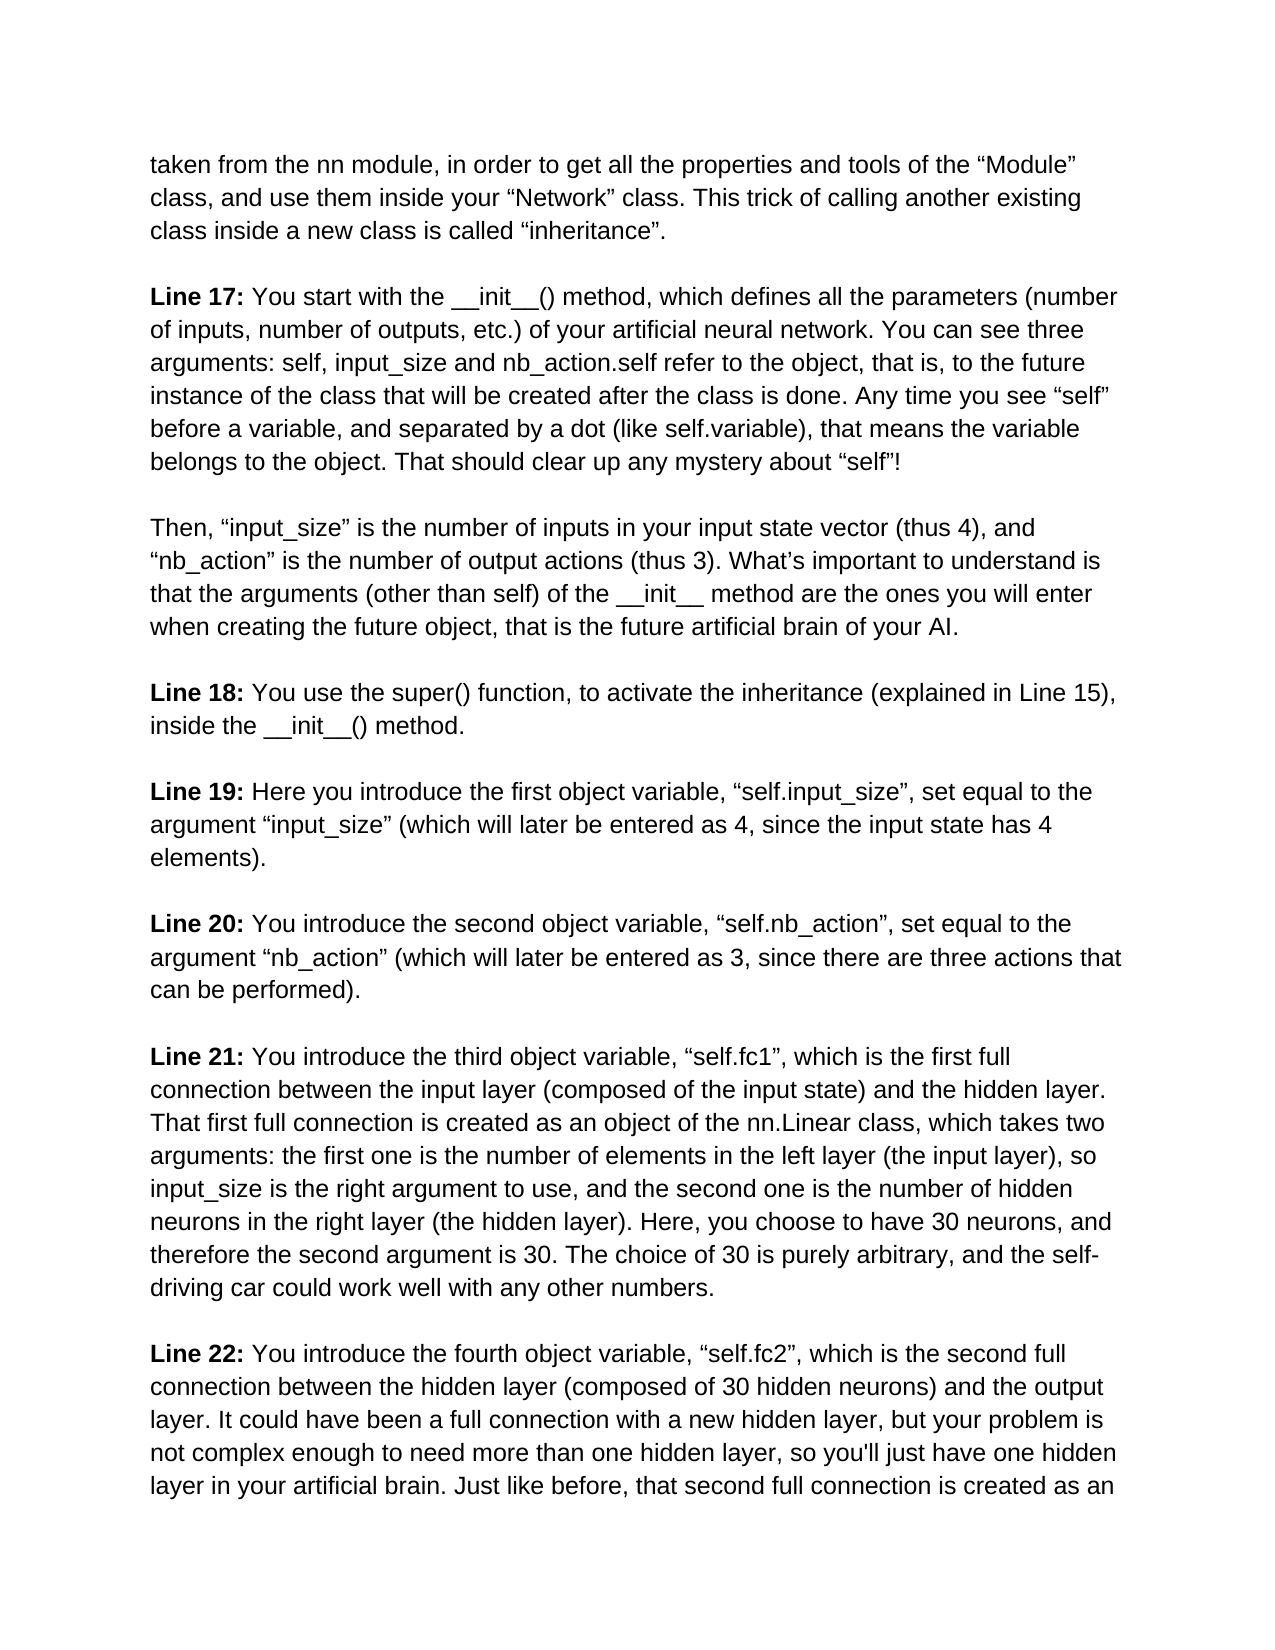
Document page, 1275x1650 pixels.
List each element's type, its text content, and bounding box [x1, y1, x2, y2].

text Line 17: You start with the __init__() method, which defines all the parameters (number of inputs, number of outputs, etc.) of your artificial neural network. You can see three arguments: self, input_size and nb_action.self refer to the object, that is, to the future instance of the class that will be created after the class is done. Any time you see “self” before a variable, and separated by a dot (like self.variable), that means the variable belongs to the object. That should clear up any mystery about “self”! [150, 282, 1125, 476]
text Line 21: You introduce the third object variable, “self.fc1”, which is the first full connection between the input layer (composed of the input state) and the hidden layer. That first full connection is created as an object of the nn.Linear class, which takes two arguments: the first one is the number of elements in the left layer (the input layer), so input_size is the right argument to use, and the second one is the number of hidden neurons in the right layer (the hidden layer). Here, you choose to have 30 neurons, and therefore the second argument is 30. The choice of 30 is purely arbitrary, and the self-driving car could work well with any other numbers. [150, 1042, 1125, 1301]
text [150, 150, 1125, 245]
text Line 19: Here you introduce the first object variable, “self.input_size”, set equal to the argument “input_size” (which will later be entered as 4, since the input state has 4 elements). [150, 777, 1125, 872]
text Line 18: You use the super() function, to activate the inheritance (explained in Line 15), inside the __init__() method. [150, 678, 1125, 740]
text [150, 1339, 1125, 1499]
text Line 20: You introduce the second object variable, “self.nb_action”, set equal to the argument “nb_action” (which will later be entered as 3, since there are three actions that can be performed). [150, 909, 1125, 1004]
text Then, “input_size” is the number of inputs in your input state vector (thus 4), and “nb_action” is the number of output actions (thus 3). What’s important to understand is that the arguments (other than self) of the __init__ method are the ones you will enter when creating the future object, that is the future artificial brain of your AI. [150, 513, 1125, 641]
